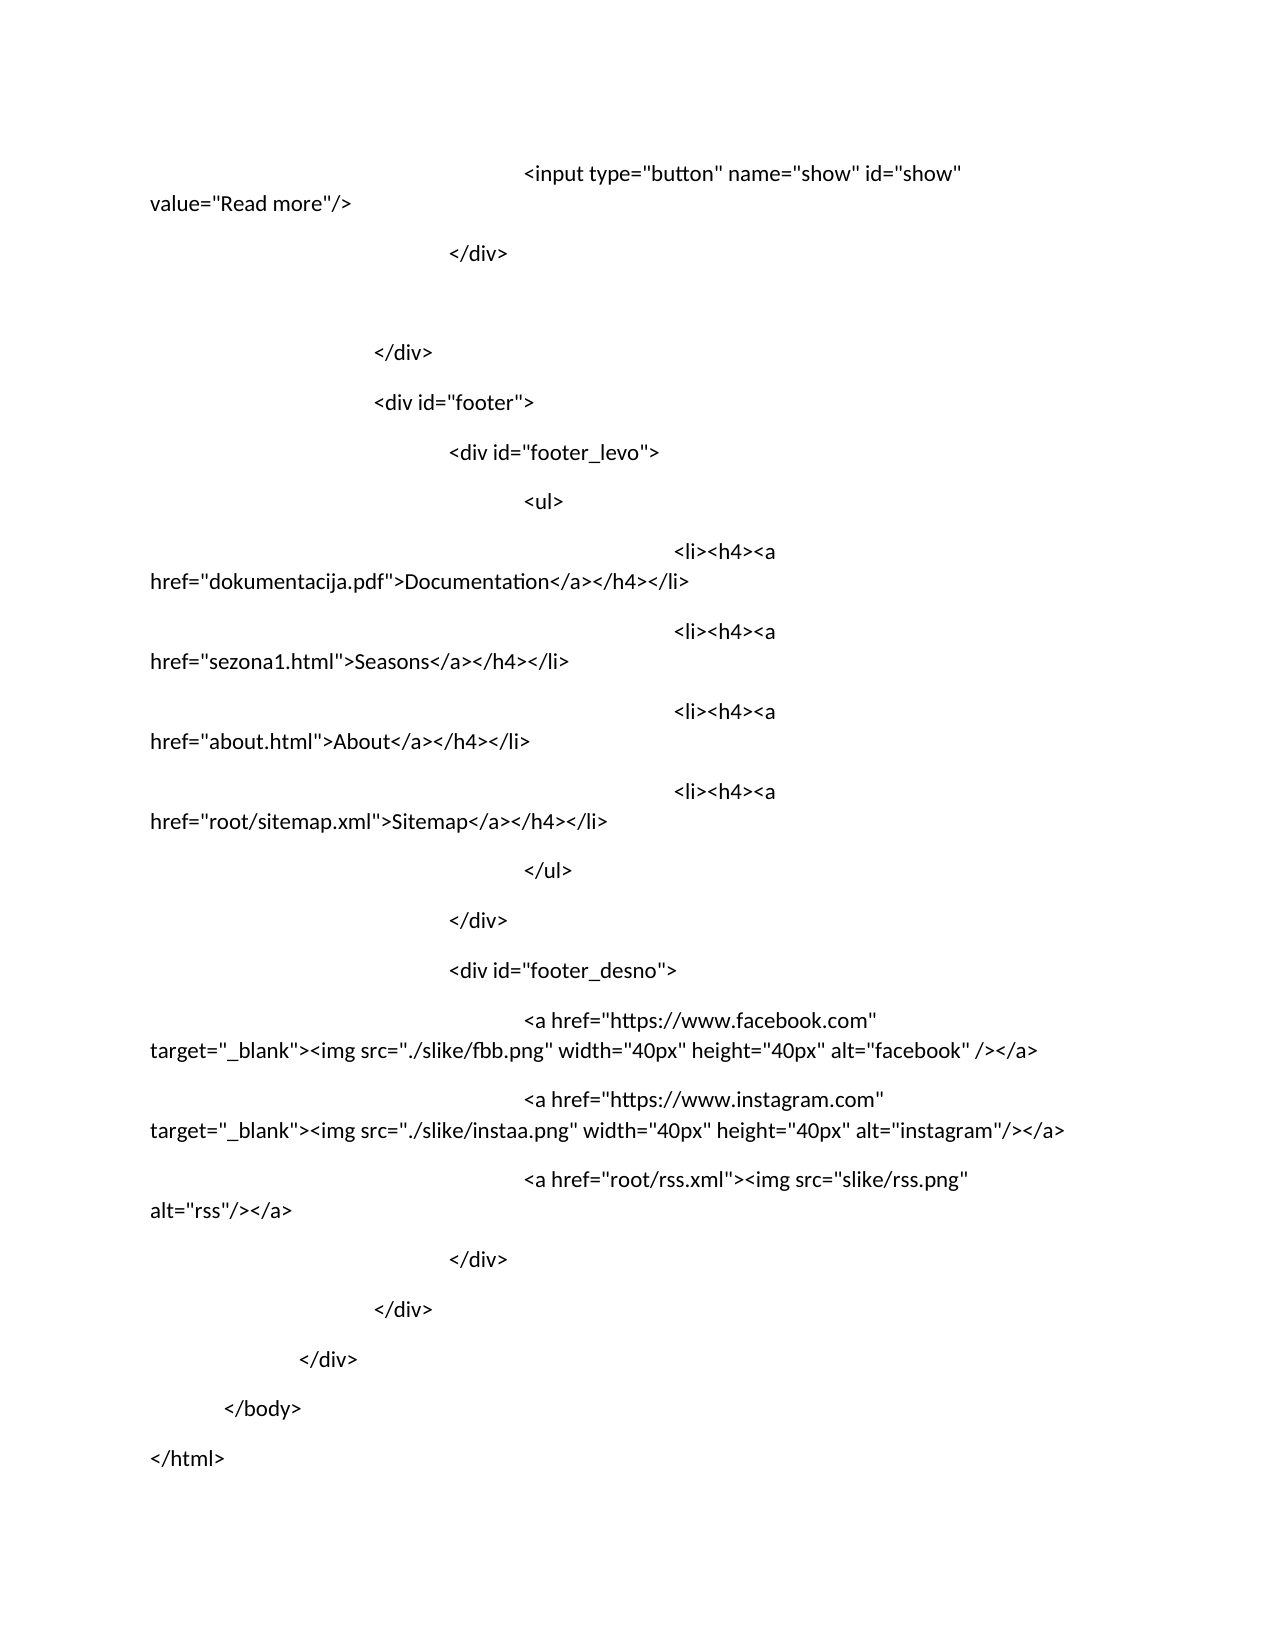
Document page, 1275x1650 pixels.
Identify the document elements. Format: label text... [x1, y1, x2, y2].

text </div> [150, 239, 1083, 267]
text <li><h4><a href="sezona1.html">Seasons</a></h4></li> [150, 617, 1083, 675]
text <a href="https://www.instagram.com" target="_blank"><img src="./slike/instaa.png" width="40px" height="40px" alt="instagram"/></a> [150, 1086, 1083, 1144]
text <li><h4><a href="dokumentacija.pdf">Documentation</a></h4></li> [150, 537, 1083, 595]
text </div> [150, 338, 1083, 366]
text </body> [150, 1394, 1083, 1422]
text <a href="https://www.facebook.com" target="_blank"><img src="./slike/fbb.png" width="40px" height="40px" alt="facebook" /></a> [150, 1006, 1083, 1064]
text <li><h4><a href="root/sitemap.xml">Sitemap</a></h4></li> [150, 777, 1083, 835]
text <div id="footer_levo"> [150, 438, 1083, 466]
text </div> [150, 906, 1083, 934]
text </html> [150, 1444, 1083, 1472]
text <li><h4><a href="about.html">About</a></h4></li> [150, 697, 1083, 755]
text <ul> [150, 487, 1083, 515]
text <div id="footer"> [150, 388, 1083, 416]
text <div id="footer_desno"> [150, 956, 1083, 984]
text </ul> [150, 857, 1083, 885]
text <input type="button" name="show" id="show" value="Read more"/> [150, 159, 1083, 217]
text <a href="root/rss.xml"><img src="slike/rss.png" alt="rss"/></a> [150, 1166, 1083, 1224]
text </div> [150, 1245, 1083, 1273]
text </div> [150, 1295, 1083, 1323]
text </div> [150, 1345, 1083, 1373]
